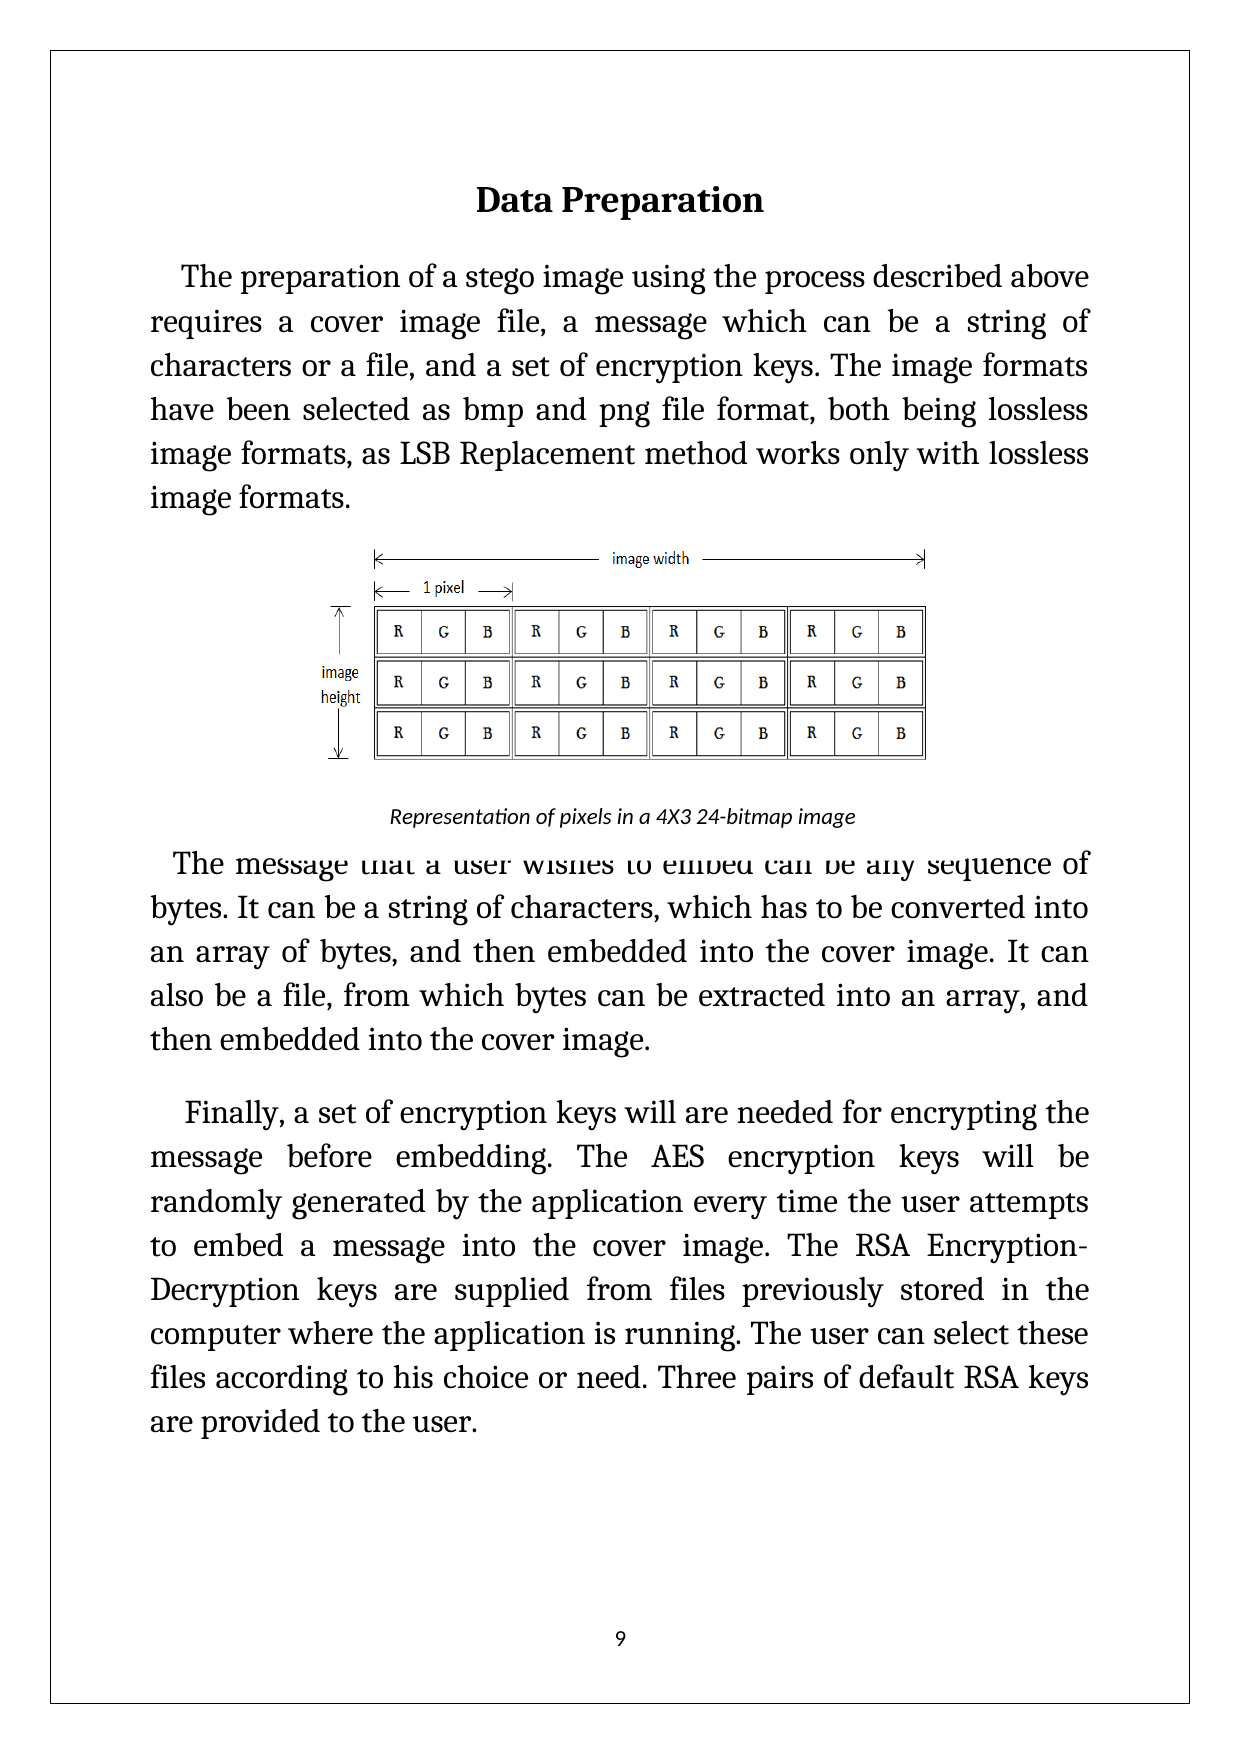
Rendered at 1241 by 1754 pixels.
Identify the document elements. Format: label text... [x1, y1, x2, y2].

picture [309, 535, 939, 786]
list The preparation of a stego image using the process described above requires a cover image file, a message which can be a string of characters or a file, and a set of encryption keys. The image formats have been selected as bmp and png file format, both being lossless image formats, as LSB Replacement method works only with lossless image formats. [150, 258, 1090, 517]
list Finally, a set of encryption keys will are needed for encrypting the message before embedding. The AES encryption keys will be randomly generated by the application every time the user attempts to embed a message into the cover image. The RSA Encryption-Decryption keys are supplied from files previously stored in the computer where the application is running. The user can select these files according to his choice or need. Three pairs of default RSA keys are provided to the user. [150, 1094, 1090, 1441]
list Data Preparation [150, 179, 1090, 222]
text The message that a user wishes to embed can be any sequence of bytes. It can be a string of characters, which has to be converted into an array of bytes, and then embedded into the cover image. It can also be a file, from which bytes can be extracted into an array, and then embedded into the cover image. [150, 844, 1090, 1059]
